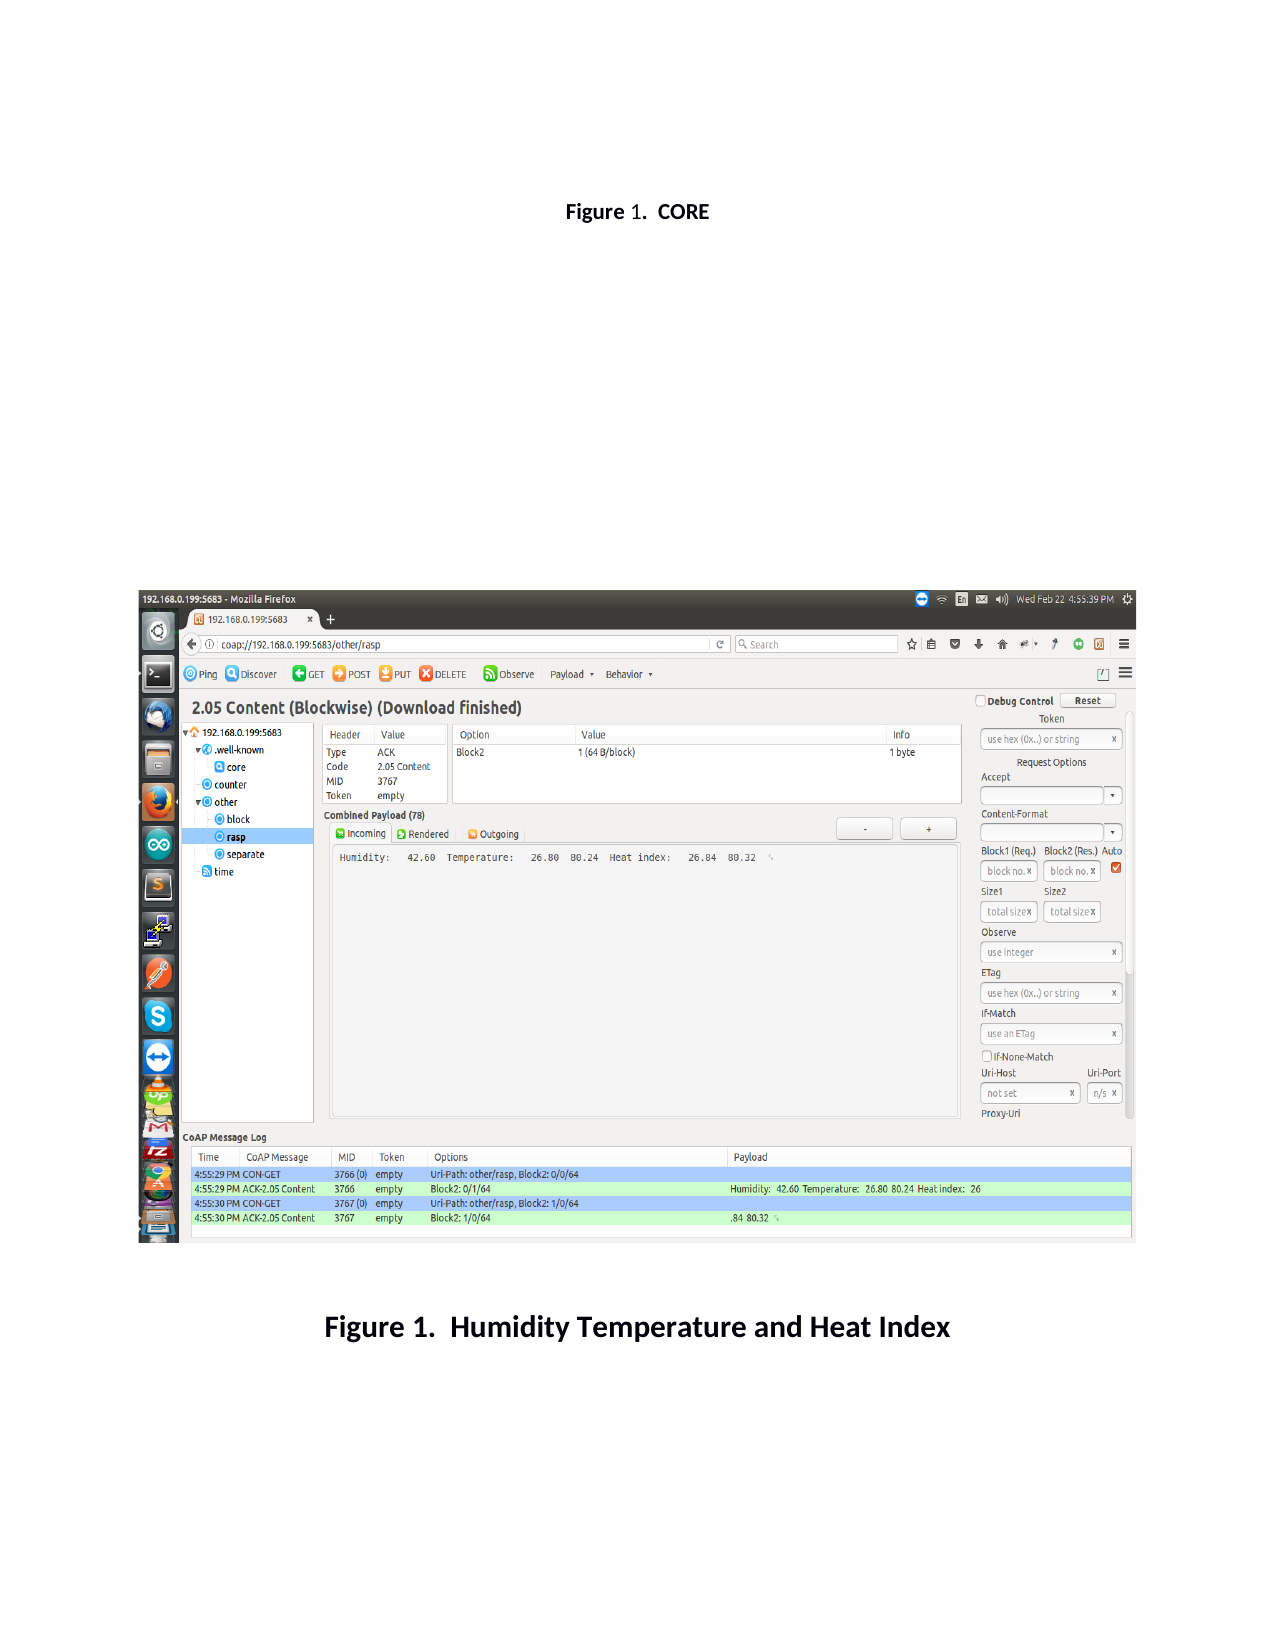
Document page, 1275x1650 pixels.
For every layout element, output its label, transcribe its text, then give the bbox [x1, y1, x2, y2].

picture [138, 590, 1137, 1243]
text Figure 1. Humidity Temperature and Heat Index [150, 1307, 1125, 1345]
text Figure 1. CORE [150, 197, 1125, 225]
